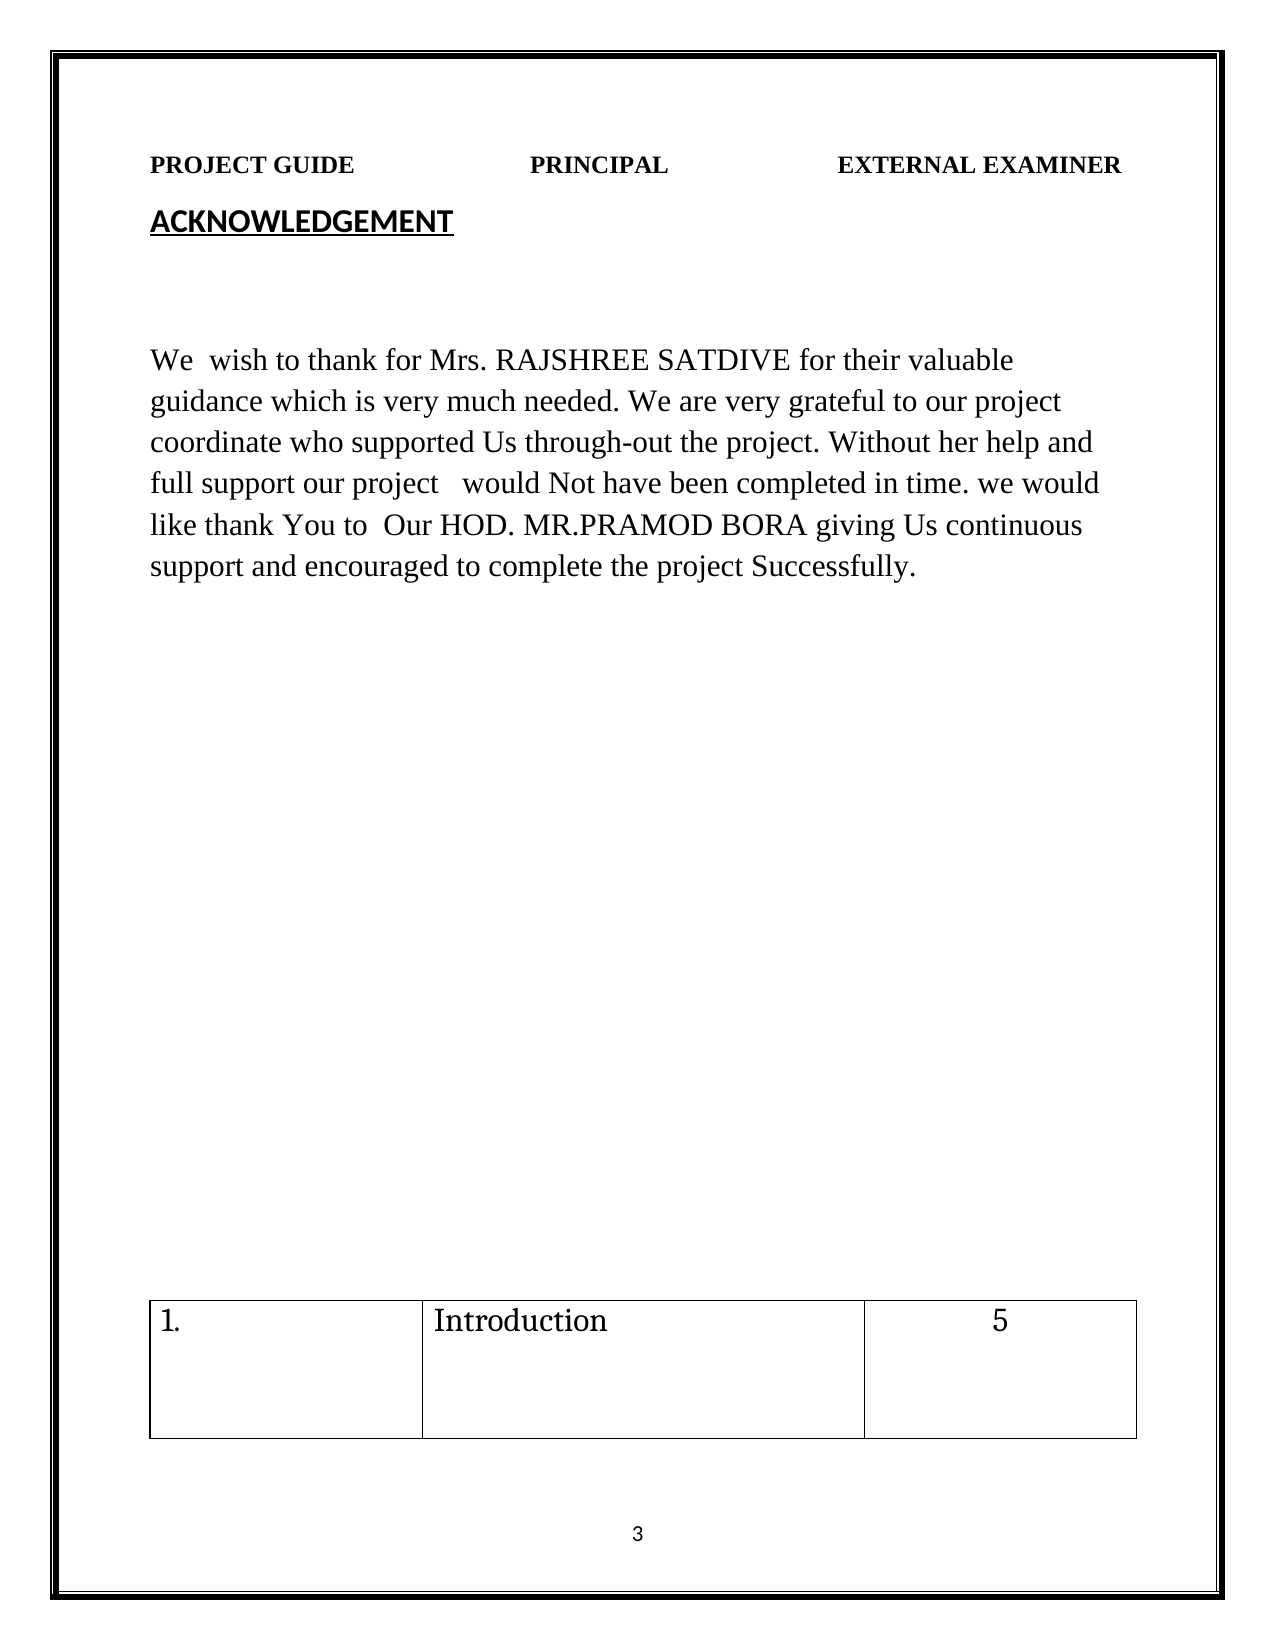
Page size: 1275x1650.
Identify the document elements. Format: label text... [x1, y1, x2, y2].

table_header Introduction [423, 1301, 864, 1437]
table_header 1. [151, 1301, 422, 1437]
text PROJECT GUIDE PRINCIPAL EXTERNAL EXAMINER [150, 150, 1125, 179]
text ACKNOWLEDGEMENT [150, 199, 1125, 240]
table_header 5 [865, 1301, 1136, 1437]
text We wish to thank for Mrs. RAJSHREE SATDIVE for their valuable guidance which is very much needed. We are very grateful to our project coordinate who supported Us through-out the project. Without her help and full support our project would Not have been completed in time. we would like thank You to Our HOD. MR.PRAMOD BORA giving Us continuous support and encouraged to complete the project Successfully. [150, 341, 1125, 583]
